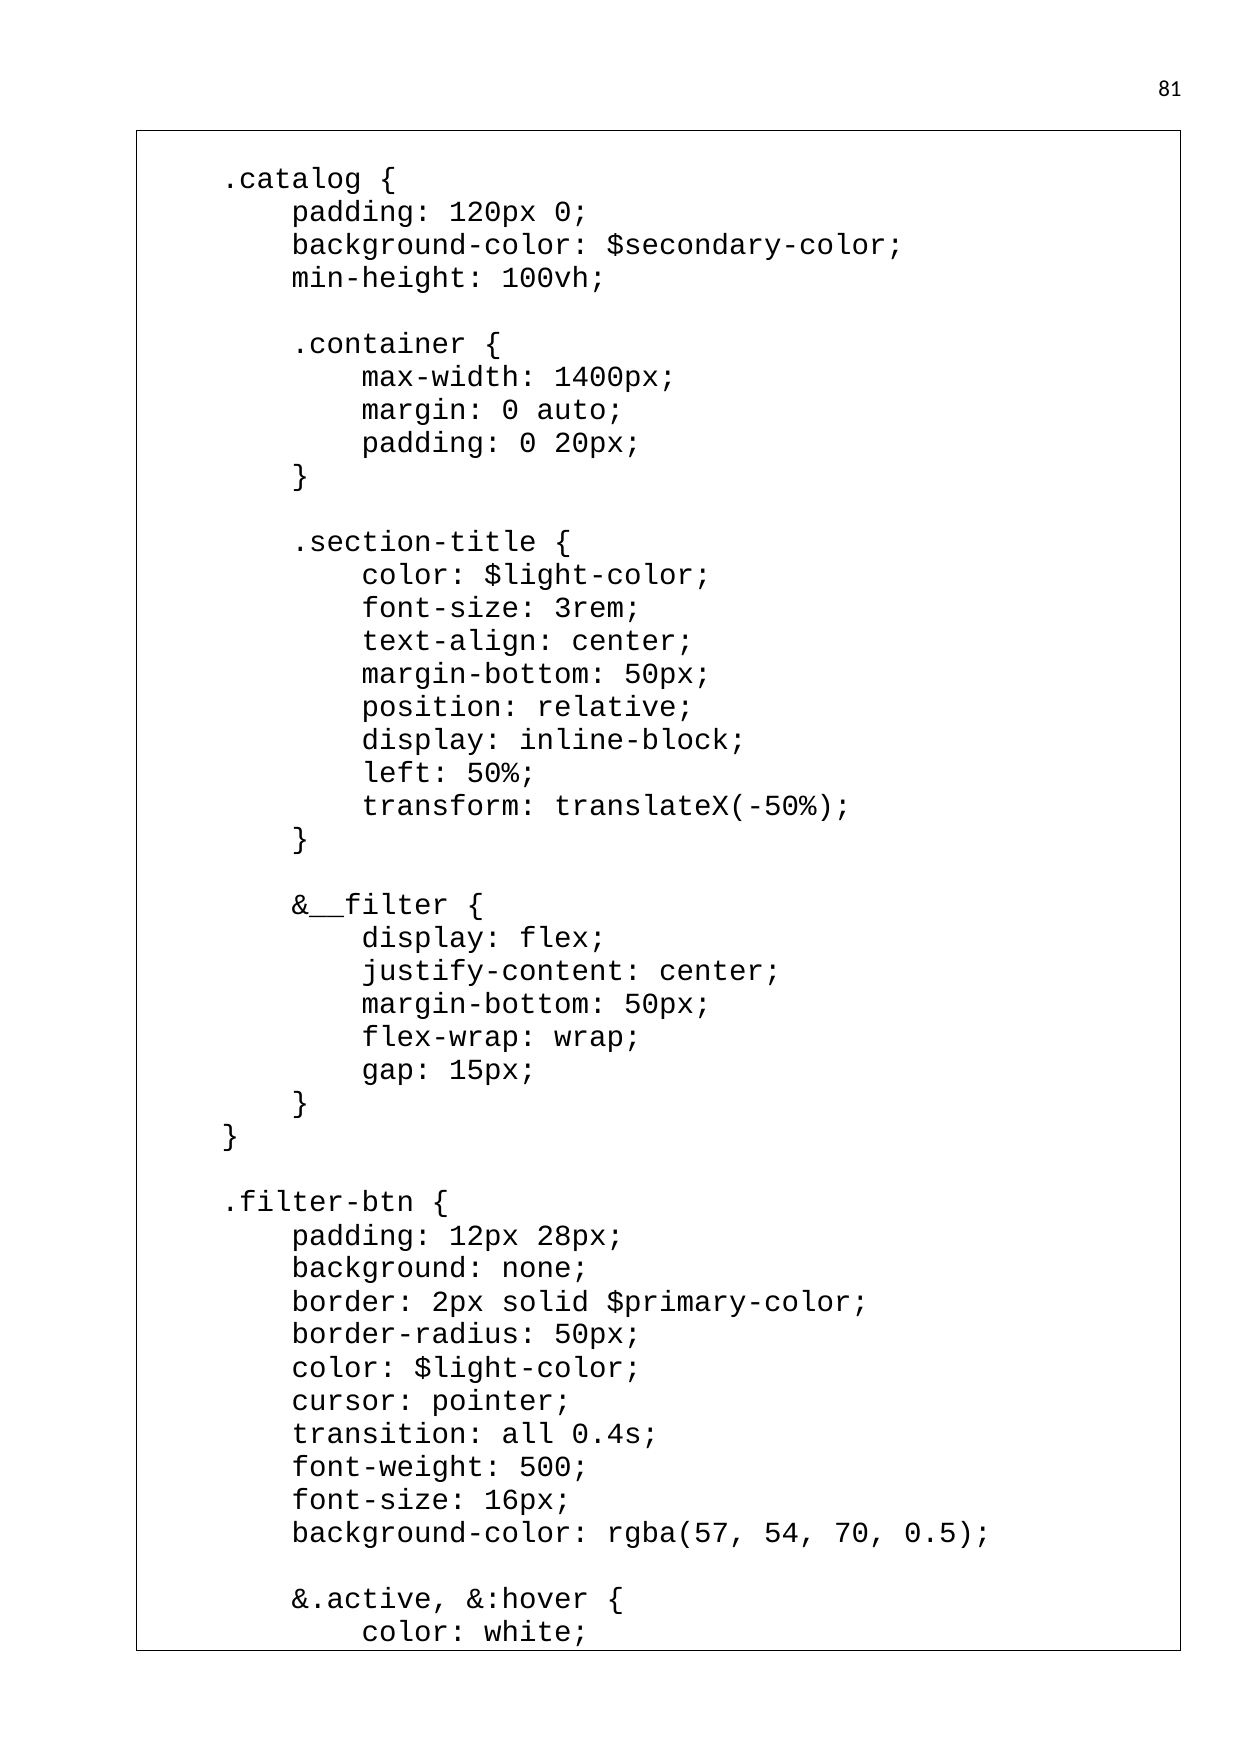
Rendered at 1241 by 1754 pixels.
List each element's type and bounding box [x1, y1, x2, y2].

table_cell [137, 131, 1180, 1650]
